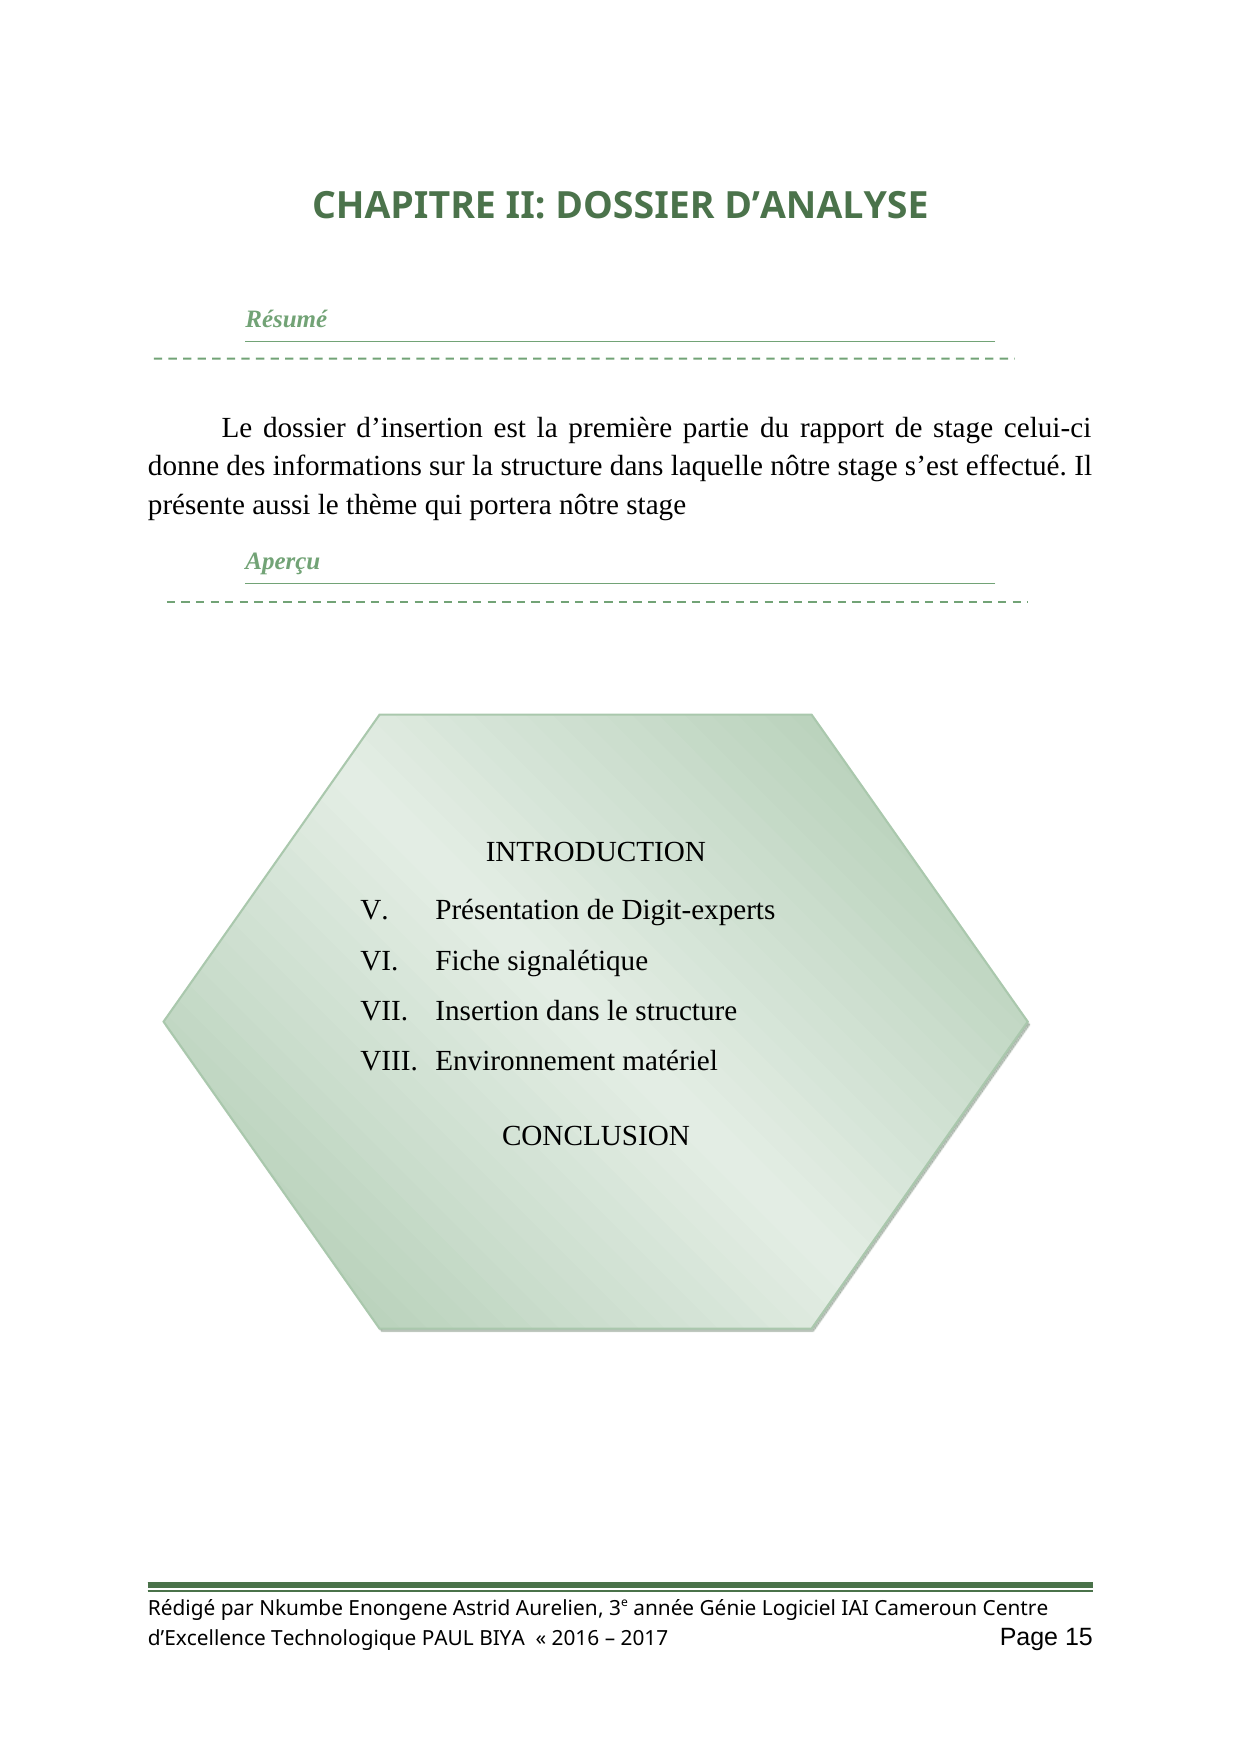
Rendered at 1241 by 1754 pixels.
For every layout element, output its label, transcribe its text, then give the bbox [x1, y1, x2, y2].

text Résumé [245, 304, 995, 341]
text Aperçu [245, 546, 995, 583]
subtitle CHAPITRE II: DOSSIER D’ANALYSE [148, 178, 1093, 229]
text Le dossier d’insertion est la première partie du rapport de stage celui-ci donne des informations sur la structure dans laquelle nôtre stage s’est effectué. Il présente aussi le thème qui portera nôtre stage [148, 410, 1093, 521]
